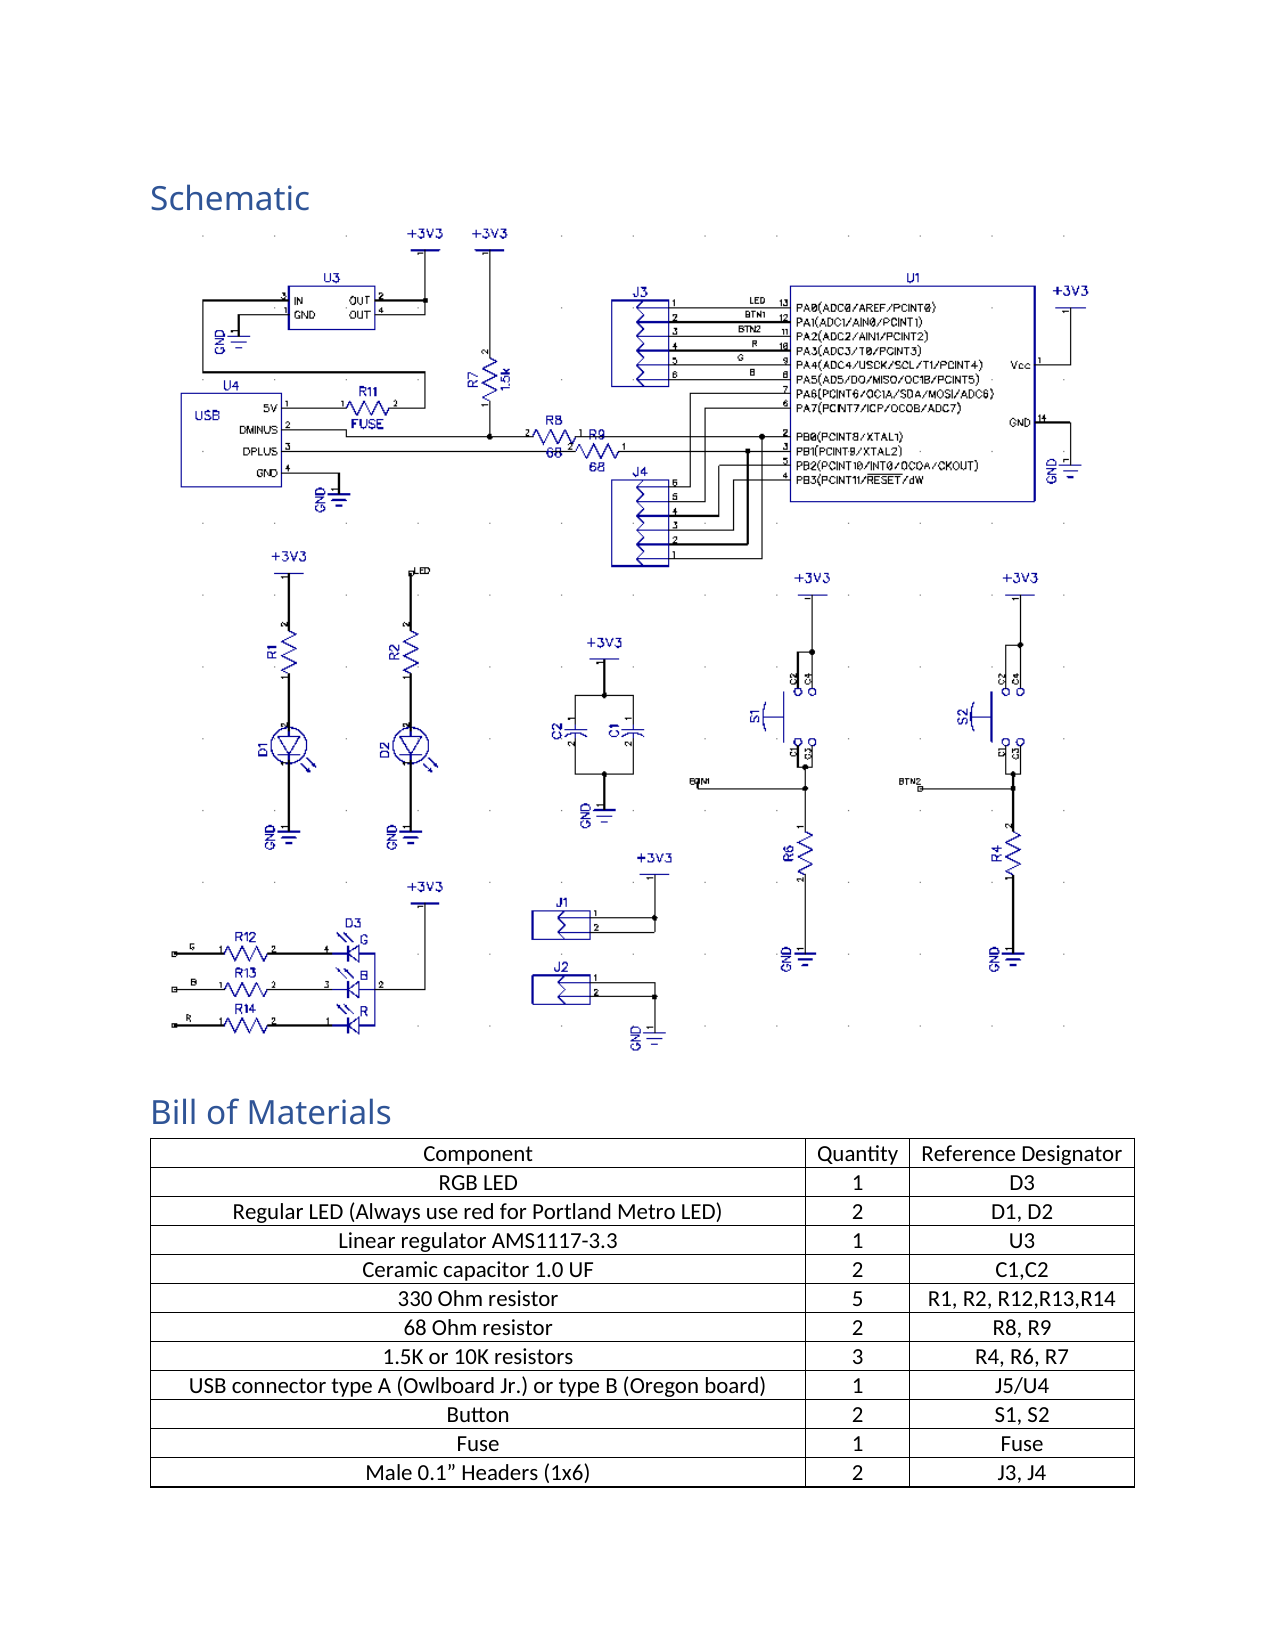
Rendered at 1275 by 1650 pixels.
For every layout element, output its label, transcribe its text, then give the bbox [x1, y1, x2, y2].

table_cell D1, D2 [910, 1197, 1134, 1225]
table_cell 2 [806, 1458, 909, 1486]
table_cell 2 [806, 1400, 909, 1428]
table_cell USB connector type A (Owlboard Jr.) or type B (Oregon board) [151, 1371, 805, 1399]
table_cell U3 [910, 1226, 1134, 1254]
table_cell J5/U4 [910, 1371, 1134, 1399]
table_cell R1, R2, R12,R13,R14 [910, 1284, 1134, 1312]
table_header Reference Designator [910, 1139, 1134, 1167]
table_cell 5 [806, 1284, 909, 1312]
table_cell J3, J4 [910, 1458, 1134, 1486]
table_cell Male 0.1” Headers (1x6) [151, 1458, 805, 1486]
table_cell Fuse [910, 1429, 1134, 1457]
table_cell Button [151, 1400, 805, 1428]
table_cell Ceramic capacitor 1.0 UF [151, 1255, 805, 1283]
picture [150, 223, 1102, 1062]
table_cell Regular LED (Always use red for Portland Metro LED) [151, 1197, 805, 1225]
table_cell 68 Ohm resistor [151, 1313, 805, 1341]
table_cell 2 [806, 1255, 909, 1283]
subtitle Bill of Materials [150, 1089, 1125, 1134]
table_cell R4, R6, R7 [910, 1342, 1134, 1370]
table_cell 2 [806, 1197, 909, 1225]
table_cell 1 [806, 1168, 909, 1196]
table_cell D3 [910, 1168, 1134, 1196]
table_cell S1, S2 [910, 1400, 1134, 1428]
table_cell 3 [806, 1342, 909, 1370]
table_cell 2 [806, 1313, 909, 1341]
table_cell R8, R9 [910, 1313, 1134, 1341]
table_cell 330 Ohm resistor [151, 1284, 805, 1312]
table_cell C1,C2 [910, 1255, 1134, 1283]
table_cell Fuse [151, 1429, 805, 1457]
table_cell 1 [806, 1226, 909, 1254]
table_cell 1.5K or 10K resistors [151, 1342, 805, 1370]
table_cell 1 [806, 1371, 909, 1399]
table_cell RGB LED [151, 1168, 805, 1196]
table_header Component [151, 1139, 805, 1167]
subtitle Schematic [150, 175, 1125, 220]
table_cell Linear regulator AMS1117-3.3 [151, 1226, 805, 1254]
table_cell 1 [806, 1429, 909, 1457]
table_header Quantity [806, 1139, 909, 1167]
